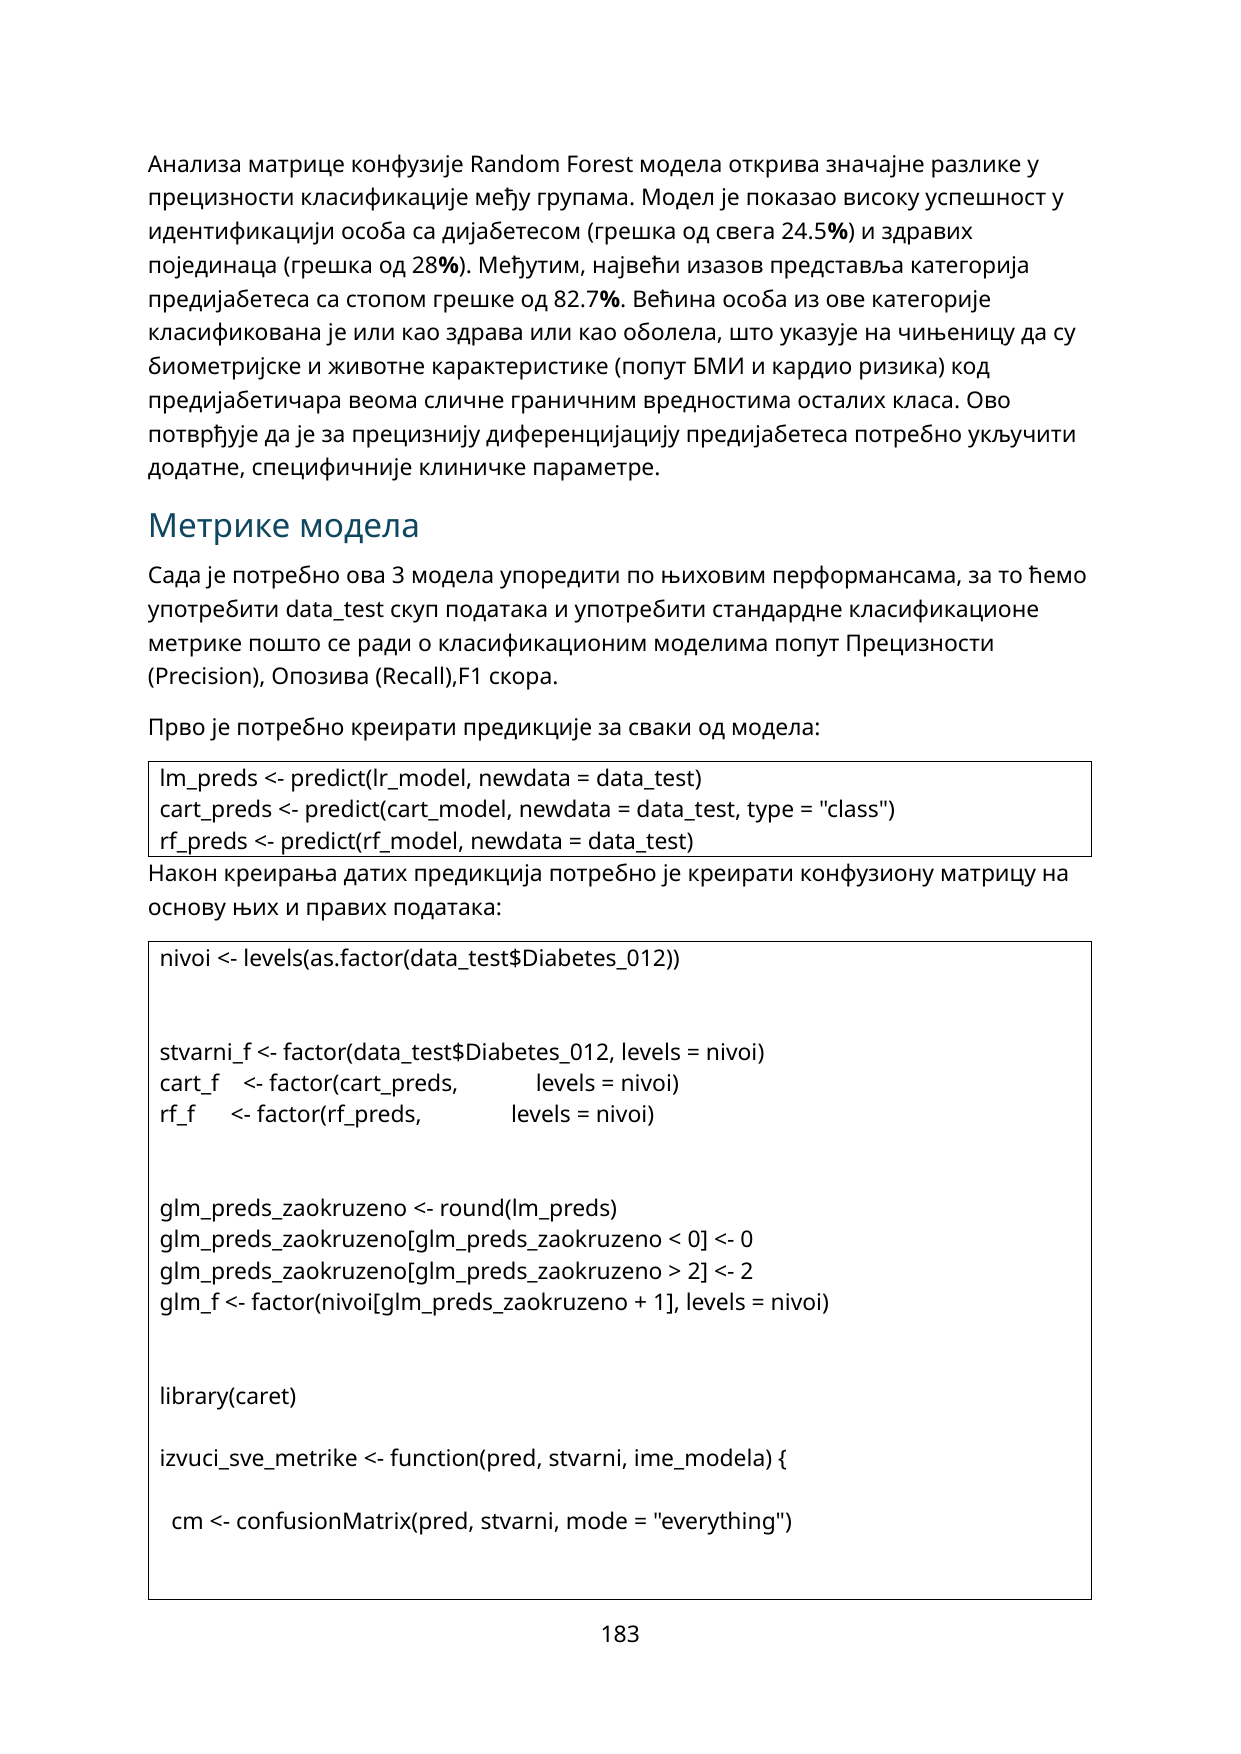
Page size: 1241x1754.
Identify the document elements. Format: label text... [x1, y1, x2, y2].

text Анализа матрице конфузије Random Forest модела открива значајне разлике у прецизности класификације међу групама. Модел је показао високу успешност у идентификацији особа са дијабетесом (грешка од свега 24.5%) и здравих појединаца (грешка од 28%). Међутим, највећи изазов представља категорија предијабетеса са стопом грешке од 82.7%. Већина особа из ове категорије класификована је или као здрава или као оболела, што указује на чињеницу да су биометријске и животне карактеристике (попут БМИ и кардио ризика) код предијабетичара веома сличне граничним вредностима осталих класа. Ово потврђује да је за прецизнију диференцијацију предијабетеса потребно укључити додатне, специфичније клиничке параметре. [148, 148, 1093, 483]
text Након креирања датих предикција потребно је креирати конфузиону матрицу на основу њих и правих података: [148, 857, 1093, 922]
text Сада је потребно ова 3 модела упоредити по њиховим перформансама, за то ћемо употребити data_test скуп података и употребити стандардне класификационе метрике пошто се ради о класификационим моделима попут Прецизности (Precision), Опозива (Recall),F1 скора. [148, 559, 1093, 692]
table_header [149, 942, 1091, 1598]
subtitle Метрике модела [148, 502, 1093, 547]
text Прво је потребно креирати предикције за сваки од модела: [148, 711, 1093, 742]
table_header lm_preds <- predict(lr_model, newdata = data_test) cart_preds <- predict(cart_model, newdata = data_test, type = "class") rf_preds <- predict(rf_model, newdata = data_test) [149, 762, 1091, 856]
